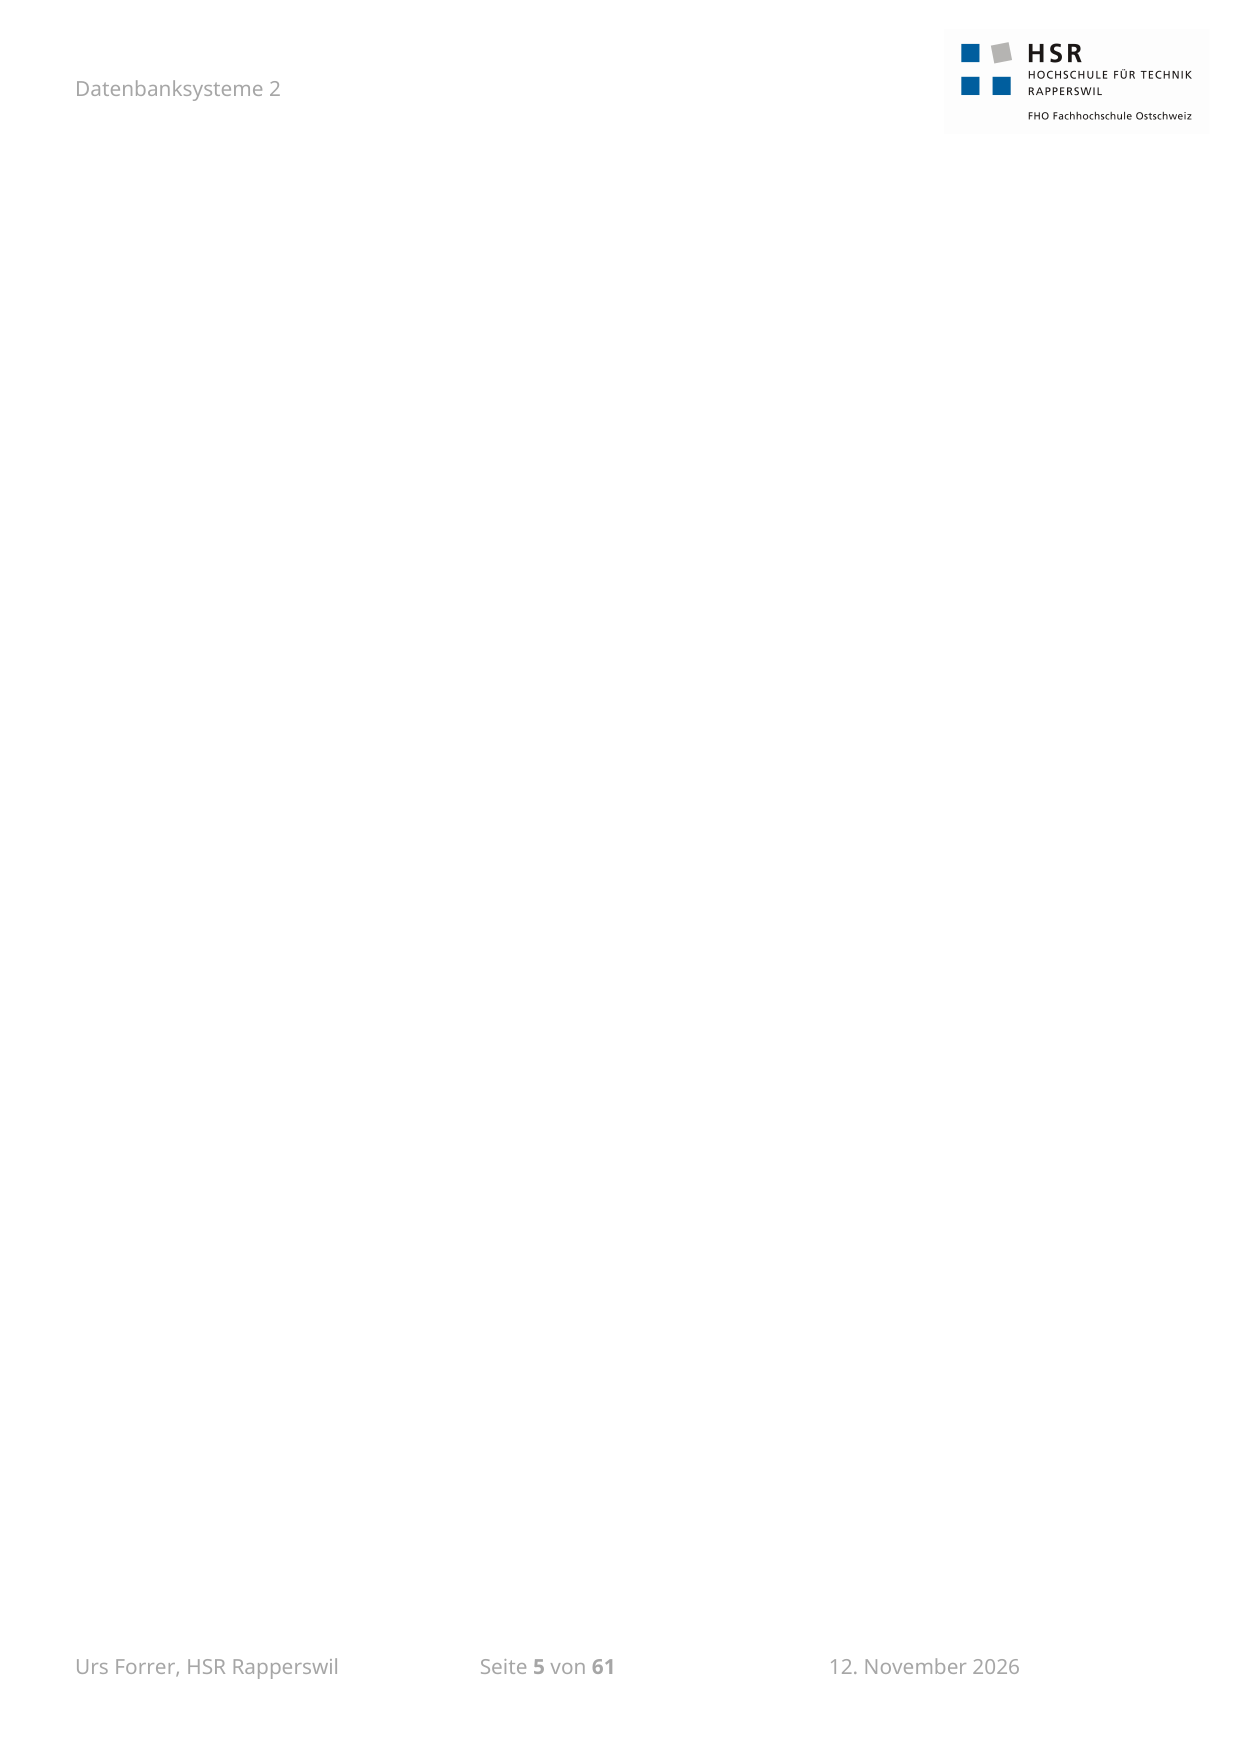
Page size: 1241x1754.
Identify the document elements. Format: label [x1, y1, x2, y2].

picture [943, 29, 1210, 134]
